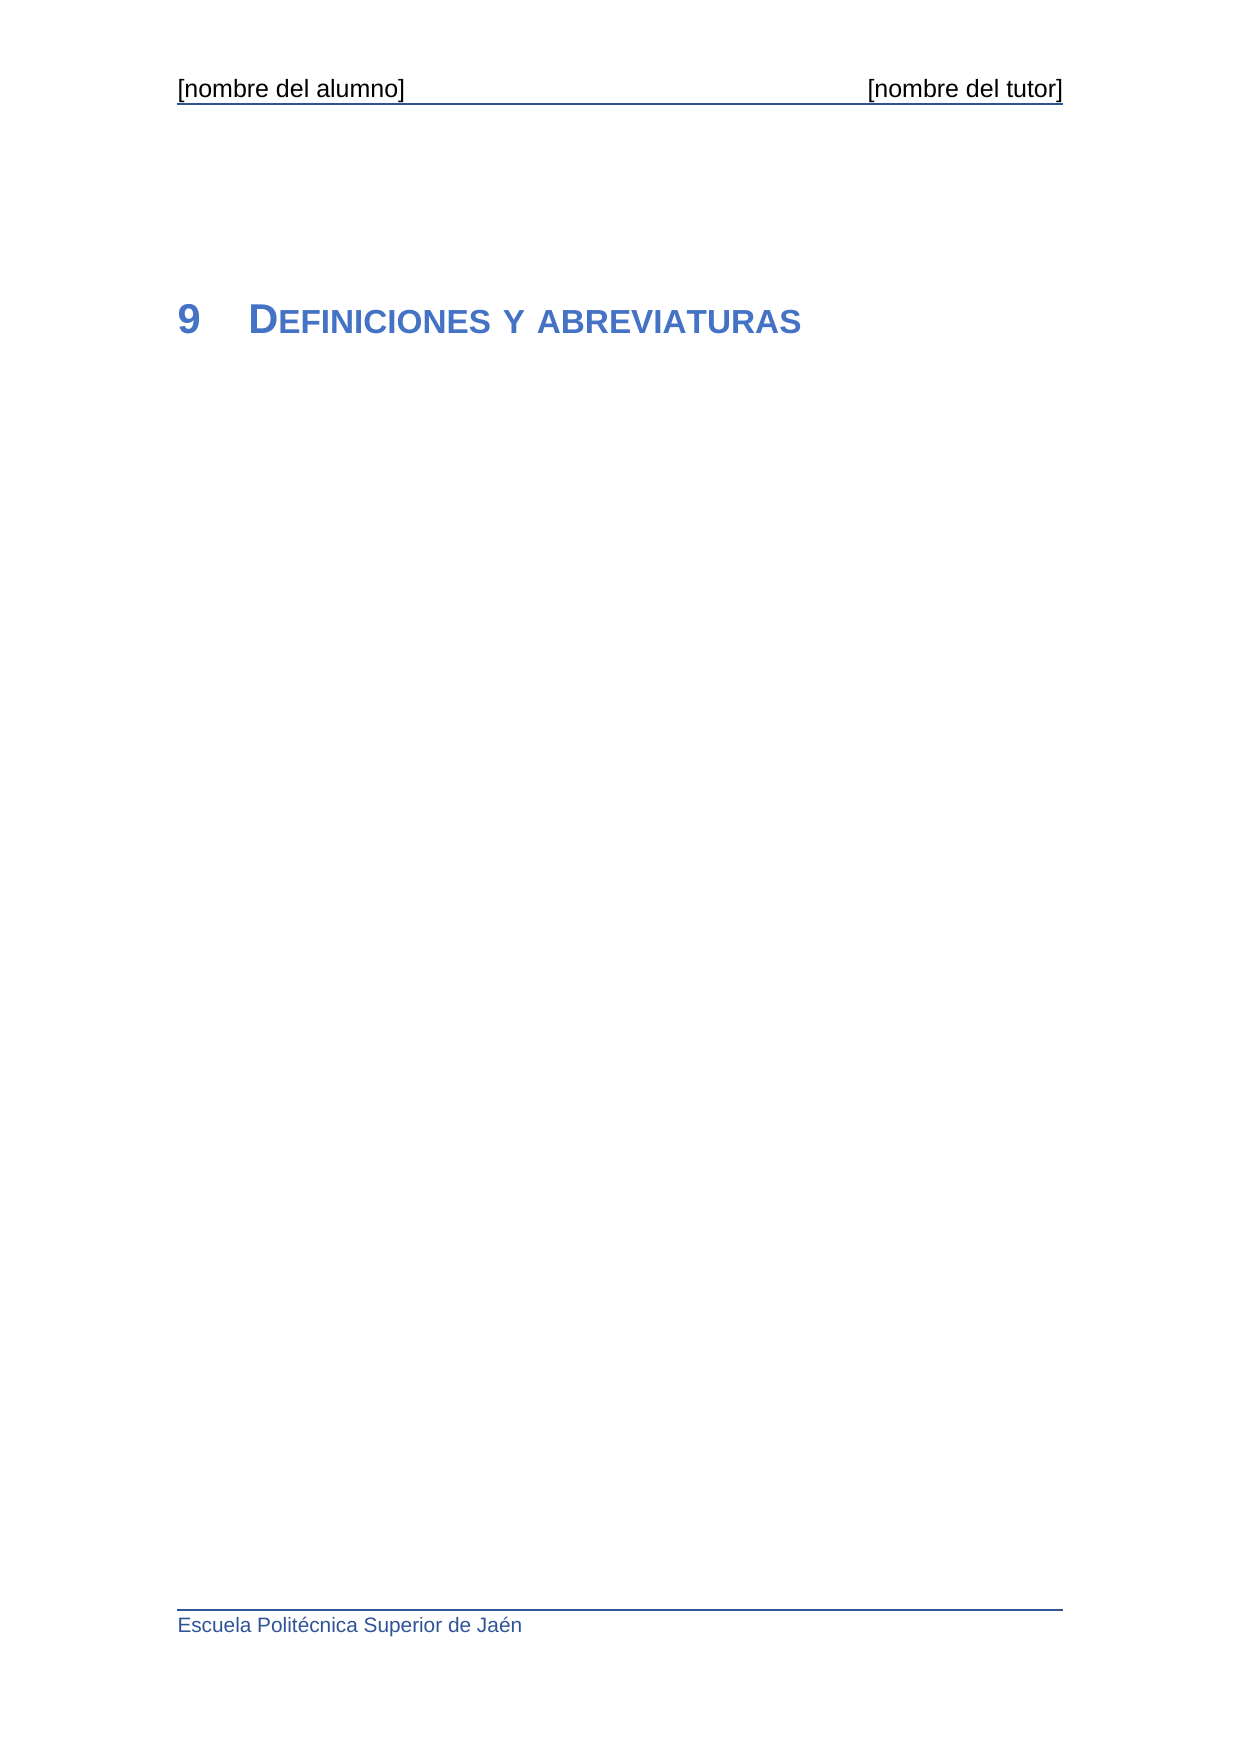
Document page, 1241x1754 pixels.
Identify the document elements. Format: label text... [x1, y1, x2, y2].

subtitle Definiciones y abreviaturas [177, 294, 1063, 342]
